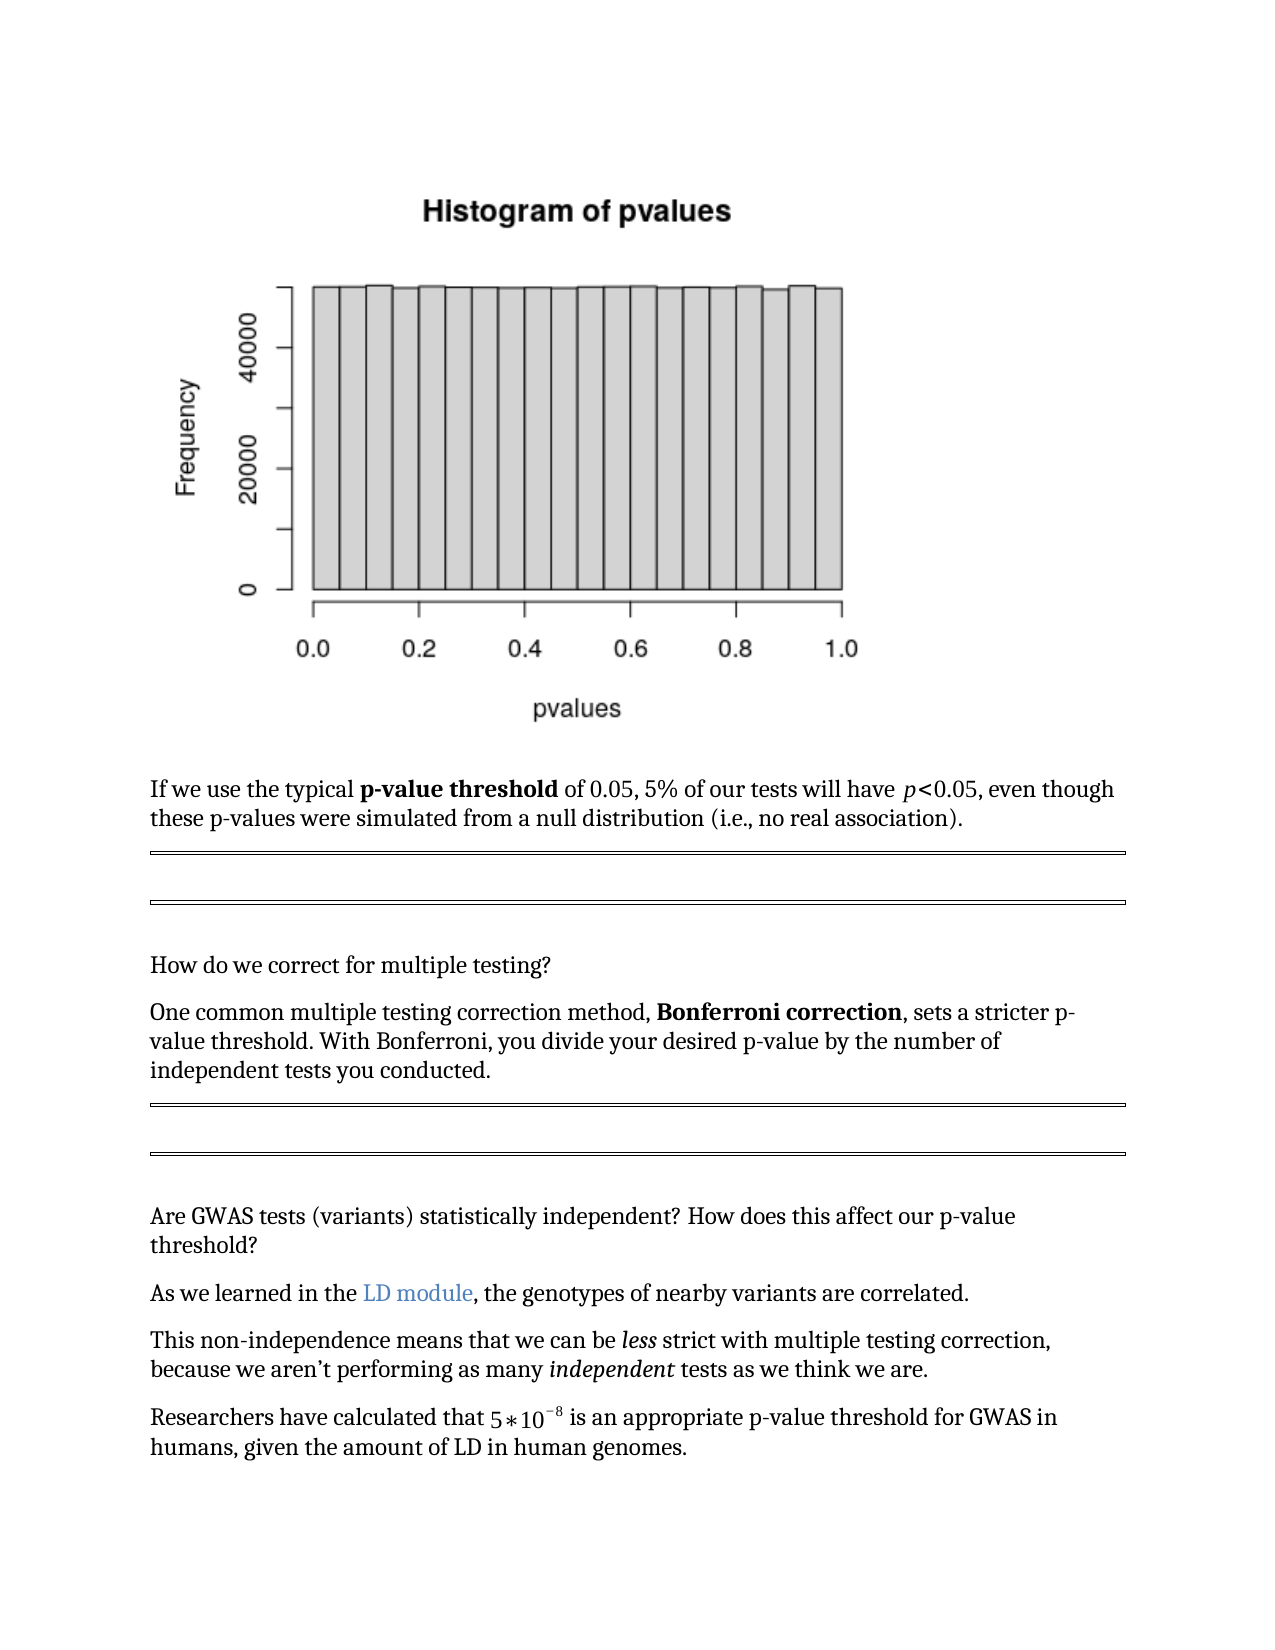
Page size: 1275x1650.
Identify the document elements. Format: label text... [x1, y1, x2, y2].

text As we learned in the LD module, the genotypes of nearby variants are correlated. [150, 1278, 1125, 1307]
picture [168, 150, 927, 757]
text Are GWAS tests (variants) statistically independent? How does this affect our p-value threshold? [150, 1202, 1125, 1260]
text How do we correct for multiple testing? [150, 951, 1125, 979]
text One common multiple testing correction method, Bonferroni correction, sets a stricter p-value threshold. With Bonferroni, you divide your desired p-value by the number of independent tests you conducted. [150, 998, 1125, 1084]
text This non-independence means that we can be less strict with multiple testing correction, because we aren’t performing as many independent tests as we think we are. [150, 1326, 1125, 1383]
text Researchers have calculated that is an appropriate p-value threshold for GWAS in humans, given the amount of LD in human genomes. [150, 1402, 1125, 1462]
text If we use the typical p-value threshold of , 5% of our tests will have , even though these p-values were simulated from a null distribution (i.e., no real association). [150, 775, 1125, 833]
